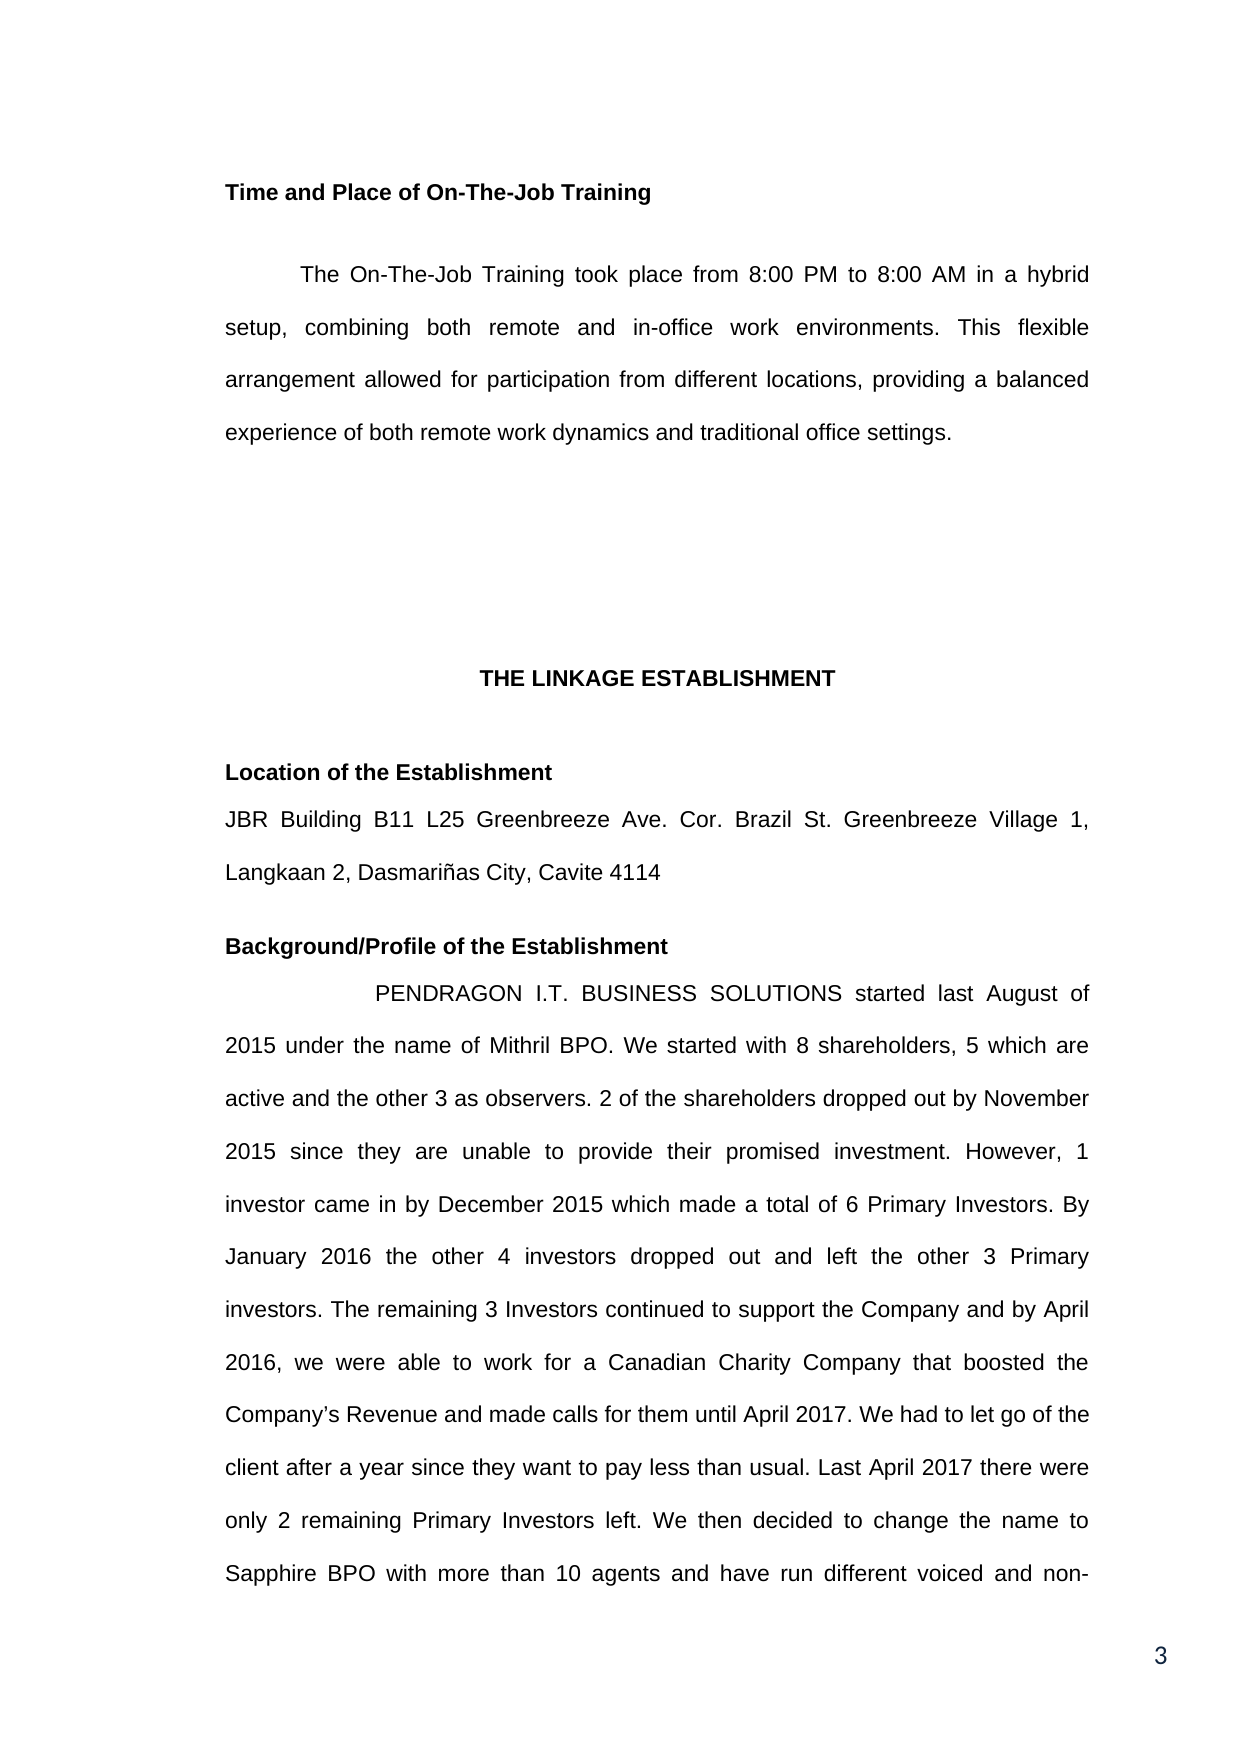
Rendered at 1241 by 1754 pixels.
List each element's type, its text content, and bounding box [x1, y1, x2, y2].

text The On-The-Job Training took place from 8:00 PM to 8:00 AM in a hybrid setup, combining both remote and in-office work environments. This flexible arrangement allowed for participation from different locations, providing a balanced experience of both remote work dynamics and traditional office settings. [225, 261, 1090, 446]
text Background/Profile of the Establishment [225, 933, 1090, 959]
text Location of the Establishment [225, 759, 1090, 786]
text Time and Place of On-The-Job Training [225, 179, 1090, 206]
text THE LINKAGE ESTABLISHMENT [225, 665, 1090, 691]
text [225, 980, 1090, 1586]
text JBR Building B11 L25 Greenbreeze Ave. Cor. Brazil St. Greenbreeze Village 1, Langkaan 2, Dasmariñas City, Cavite 4114 [225, 806, 1090, 885]
